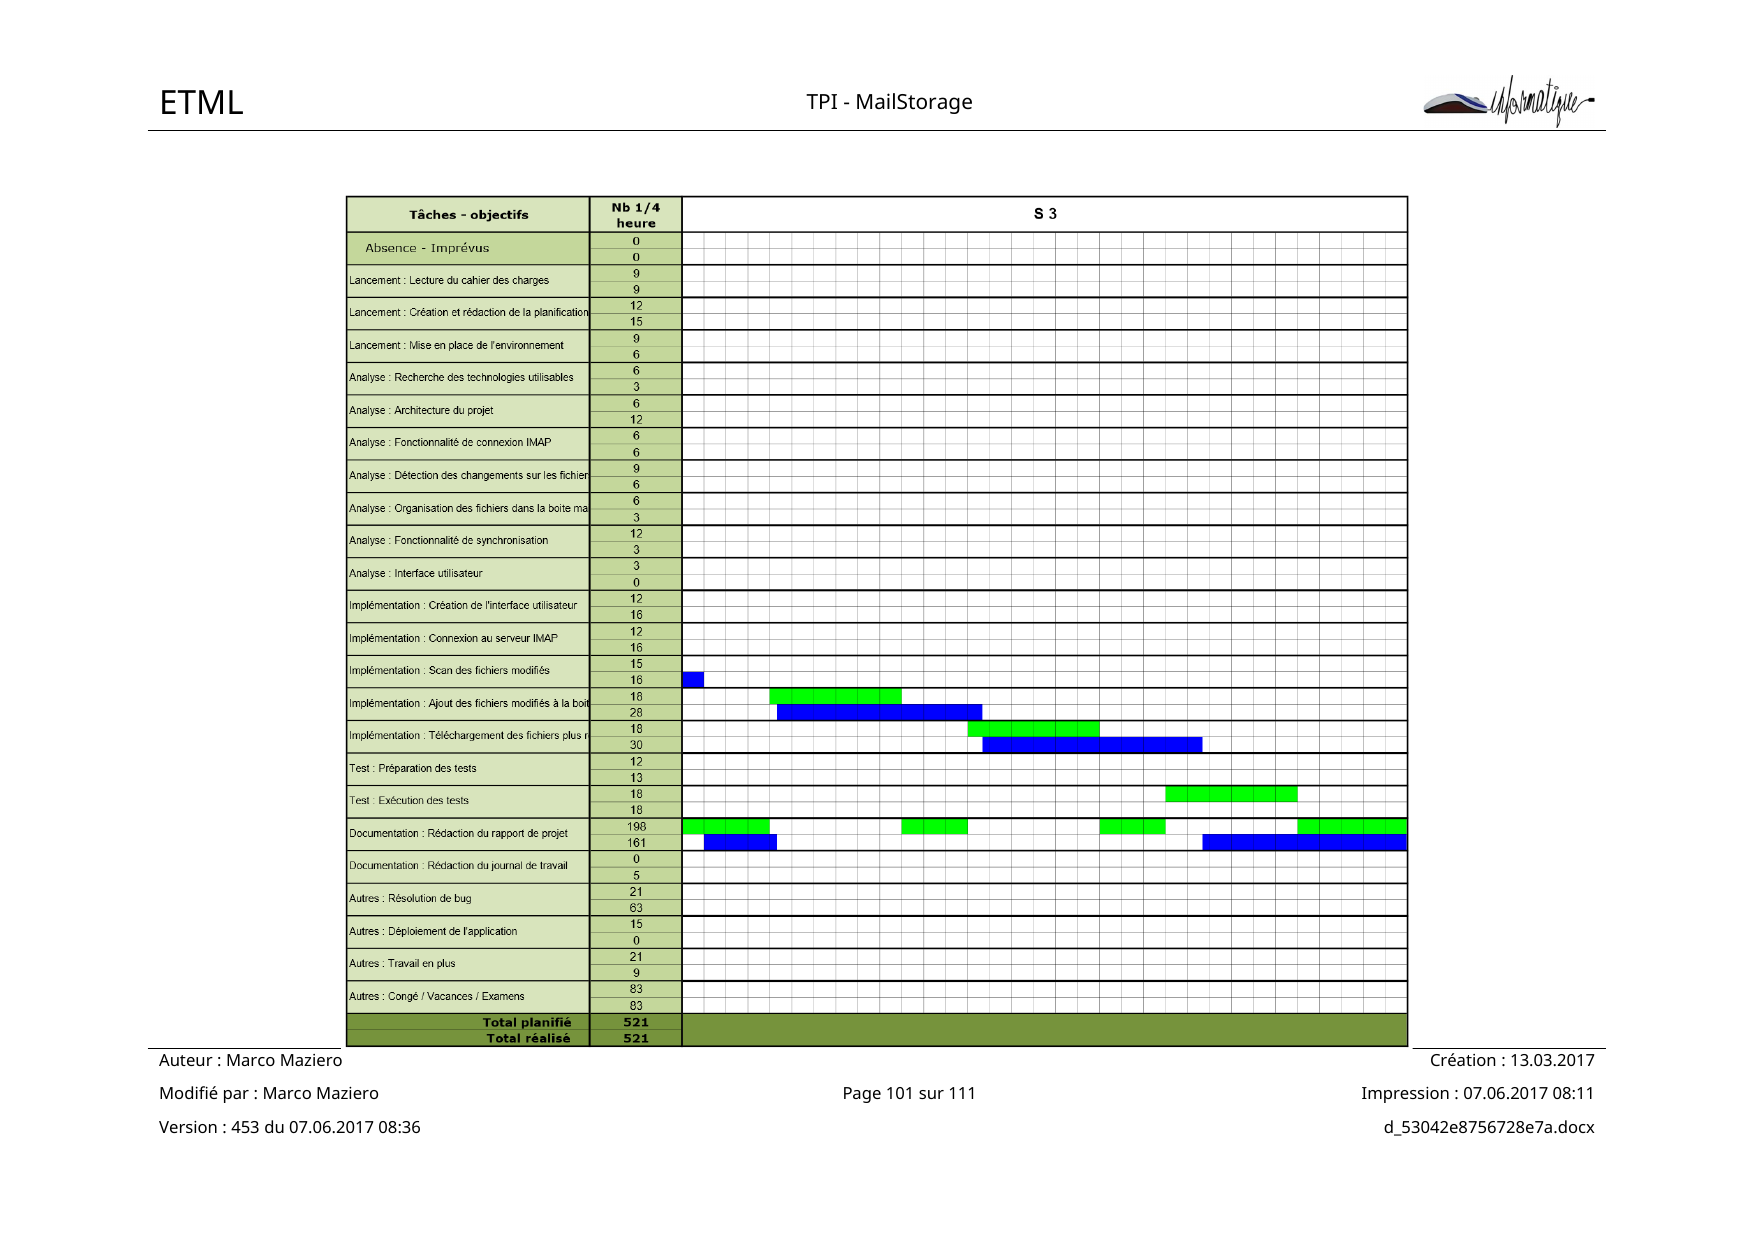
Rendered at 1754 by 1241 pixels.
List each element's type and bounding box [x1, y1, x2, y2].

picture [1423, 75, 1595, 128]
picture [341, 191, 1413, 1052]
